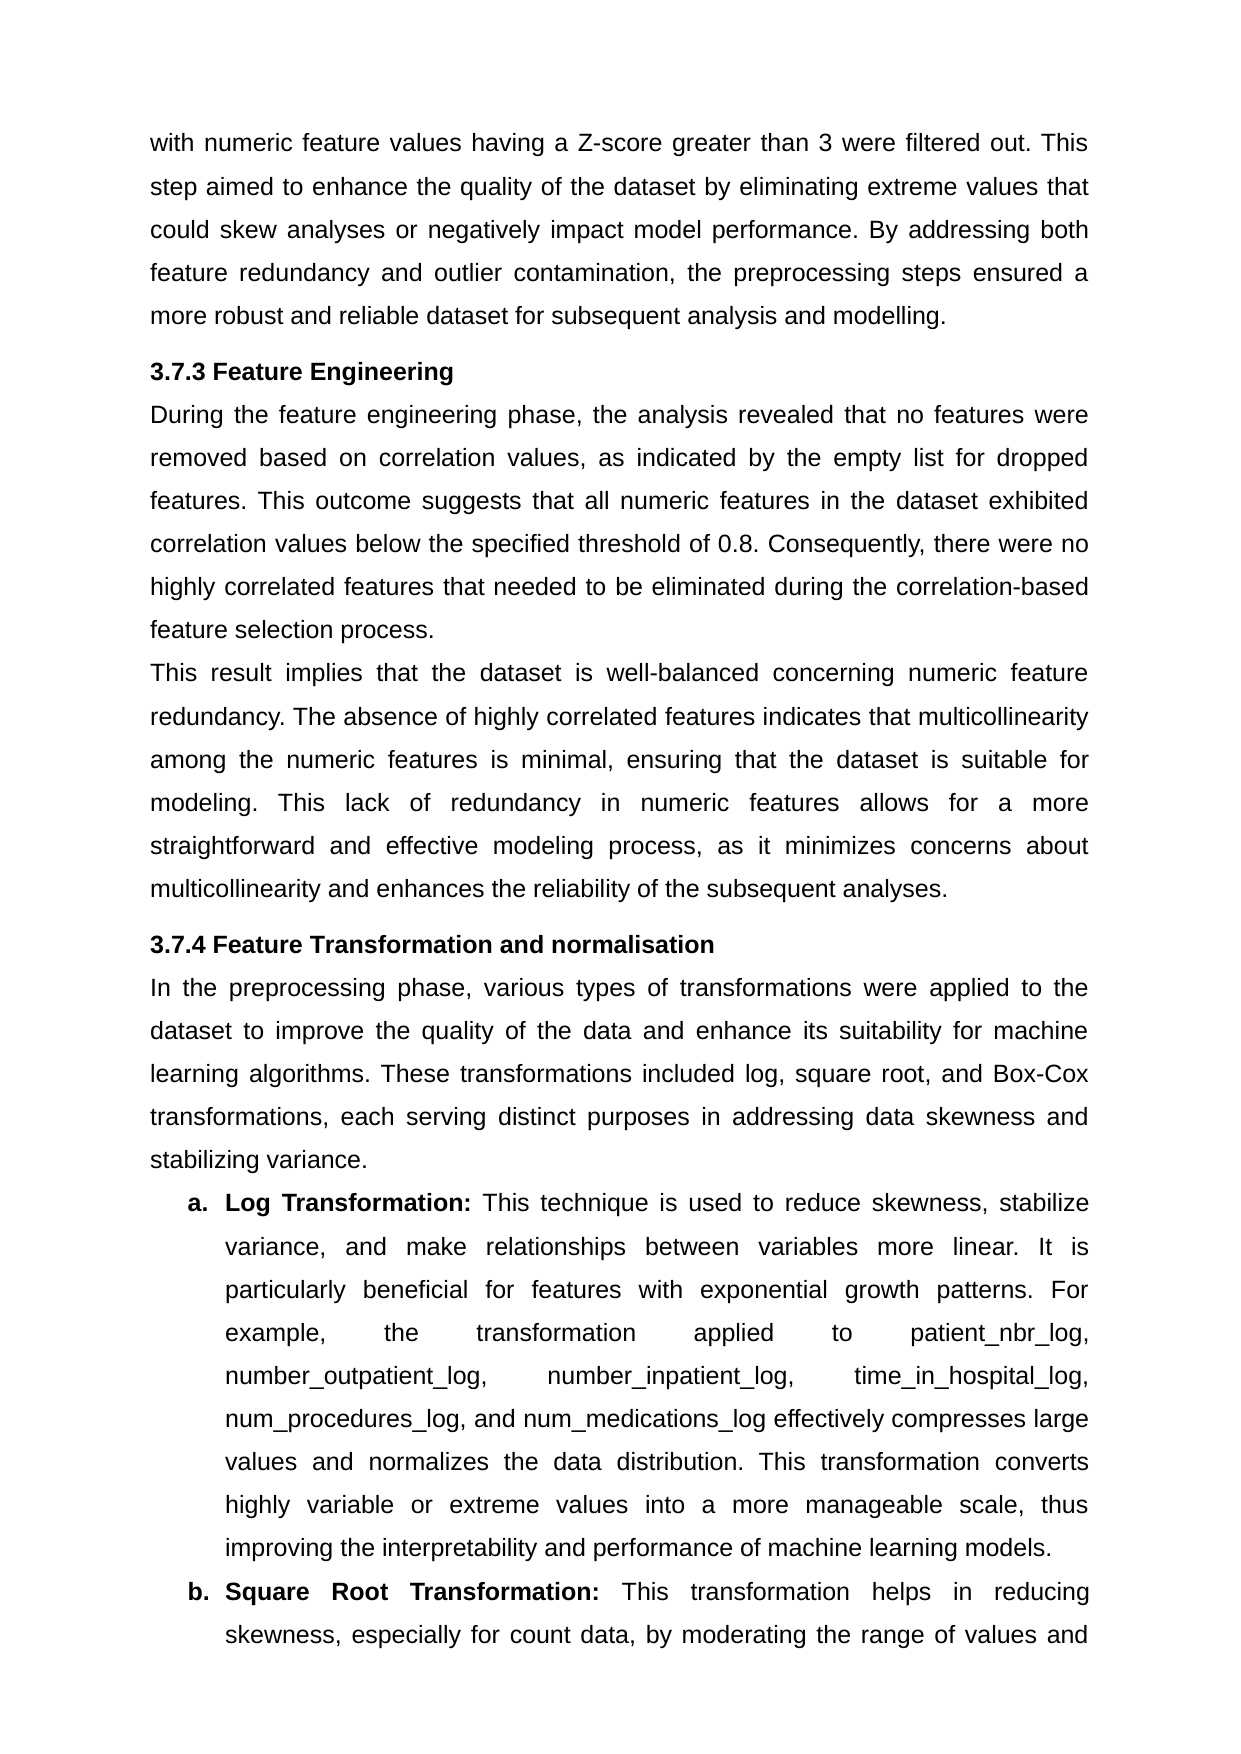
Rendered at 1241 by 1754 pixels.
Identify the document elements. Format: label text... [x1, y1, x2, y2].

text During the feature engineering phase, the analysis revealed that no features were removed based on correlation values, as indicated by the empty list for dropped features. This outcome suggests that all numeric features in the dataset exhibited correlation values below the specified threshold of 0.8. Consequently, there were no highly correlated features that needed to be eliminated during the correlation-based feature selection process. [150, 400, 1090, 644]
subtitle 3.7.3 Feature Engineering [150, 357, 1090, 385]
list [187, 1577, 1090, 1648]
list Log Transformation: This technique is used to reduce skewness, stabilize variance, and make relationships between variables more linear. It is particularly beneficial for features with exponential growth patterns. For example, the transformation applied to patient_nbr_log, number_outpatient_log, number_inpatient_log, time_in_hospital_log, num_procedures_log, and num_medications_log effectively compresses large values and normalizes the data distribution. This transformation converts highly variable or extreme values into a more manageable scale, thus improving the interpretability and performance of machine learning models. [187, 1188, 1090, 1562]
text In the preprocessing phase, various types of transformations were applied to the dataset to improve the quality of the data and enhance its suitability for machine learning algorithms. These transformations included log, square root, and Box-Cox transformations, each serving distinct purposes in addressing data skewness and stabilizing variance. [150, 973, 1090, 1174]
text This result implies that the dataset is well-balanced concerning numeric feature redundancy. The absence of highly correlated features indicates that multicollinearity among the numeric features is minimal, ensuring that the dataset is suitable for modeling. This lack of redundancy in numeric features allows for a more straightforward and effective modeling process, as it minimizes concerns about multicollinearity and enhances the reliability of the subsequent analyses. [150, 658, 1090, 903]
subtitle 3.7.4 Feature Transformation and normalisation [150, 930, 1090, 958]
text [150, 128, 1090, 330]
